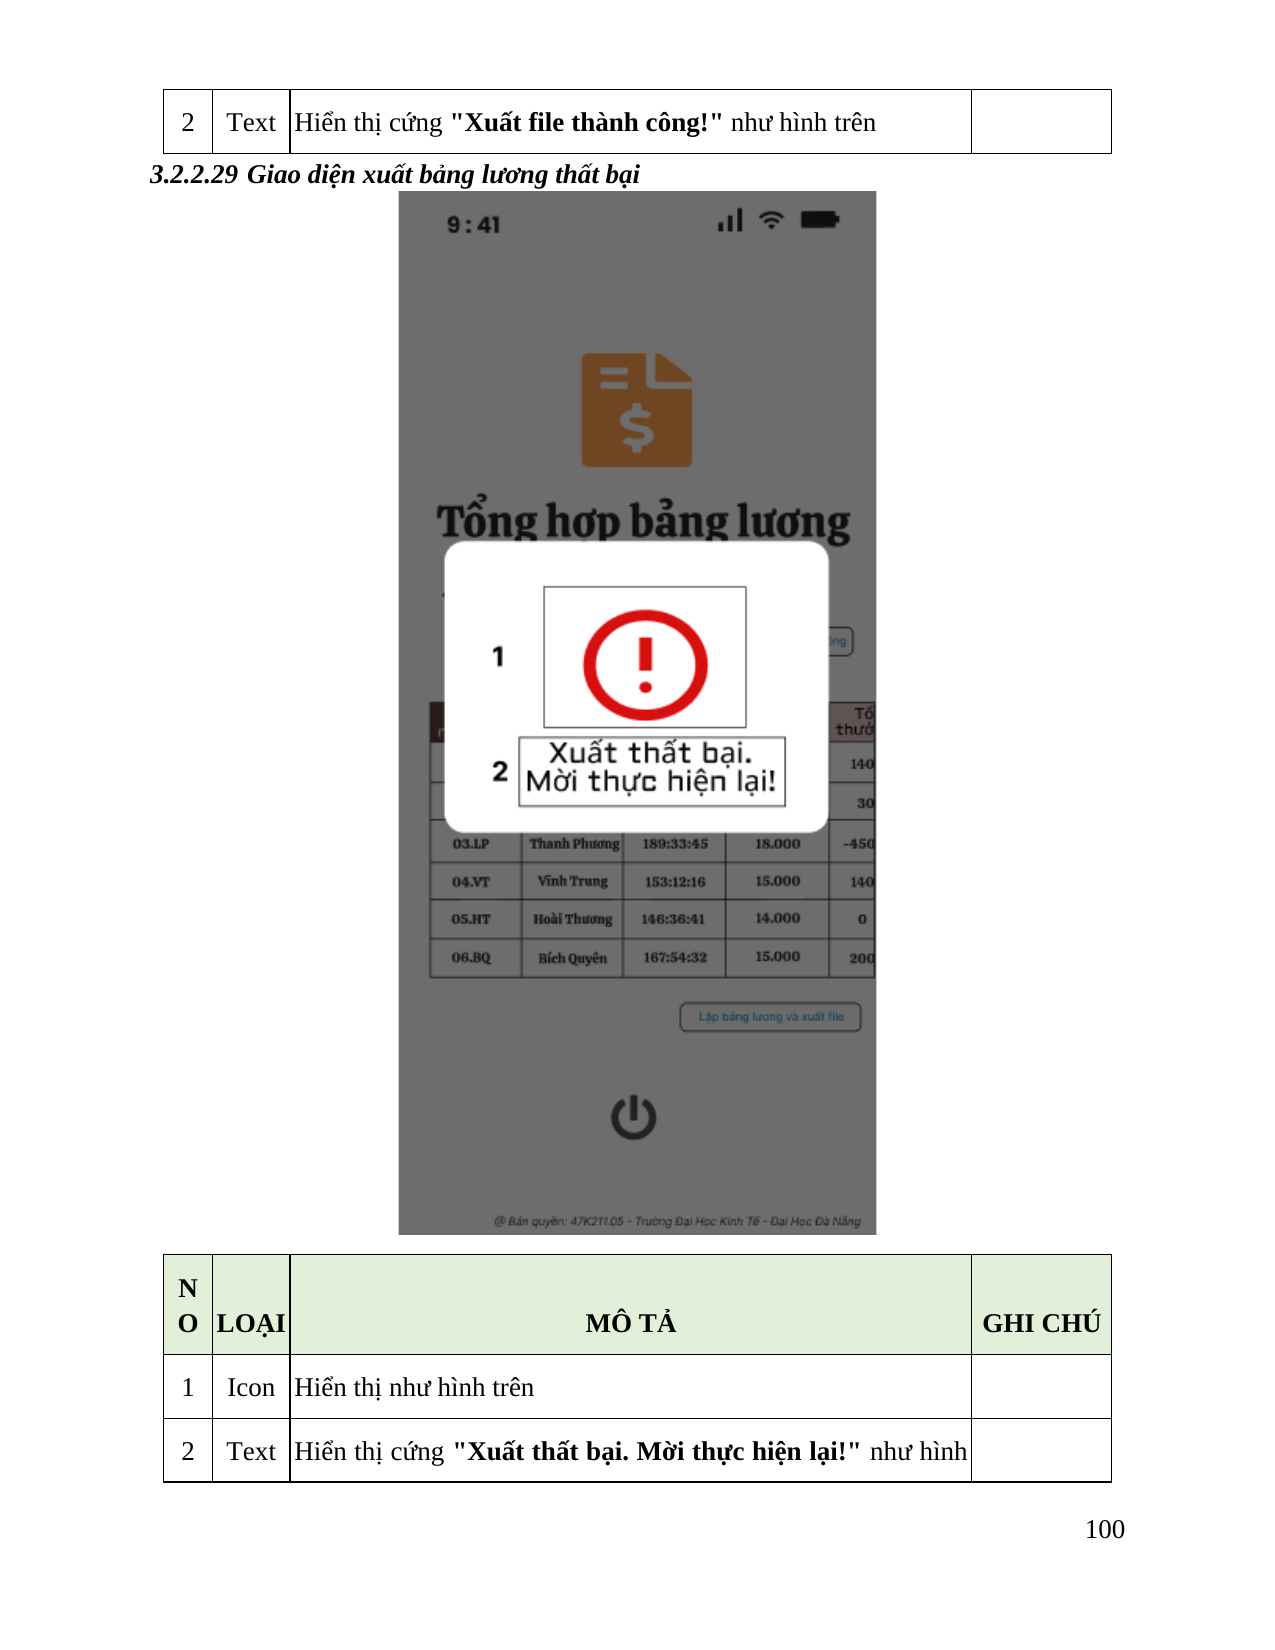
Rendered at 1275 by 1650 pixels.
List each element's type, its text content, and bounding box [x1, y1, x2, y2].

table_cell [291, 1419, 971, 1481]
table_cell Icon [213, 1355, 289, 1417]
table_cell [972, 90, 1111, 152]
table_cell 2 [164, 1419, 212, 1481]
table_cell 2 [164, 90, 212, 152]
table_cell Hiển thị cứng "Xuất file thành công!" như hình trên [291, 90, 971, 152]
table_cell [972, 1355, 1111, 1417]
table_header MÔ TẢ [291, 1255, 971, 1354]
picture [398, 191, 877, 1235]
table_cell 1 [164, 1355, 212, 1417]
table_cell Hiển thị như hình trên [291, 1355, 971, 1417]
table_header NO [164, 1255, 212, 1354]
table_cell [972, 1419, 1111, 1481]
table_header LOẠI [213, 1255, 289, 1354]
table_header GHI CHÚ [972, 1255, 1111, 1354]
subtitle Giao diện xuất bảng lương thất bại [150, 158, 1125, 189]
table_cell Text [213, 90, 289, 152]
table_cell Text [213, 1419, 289, 1481]
